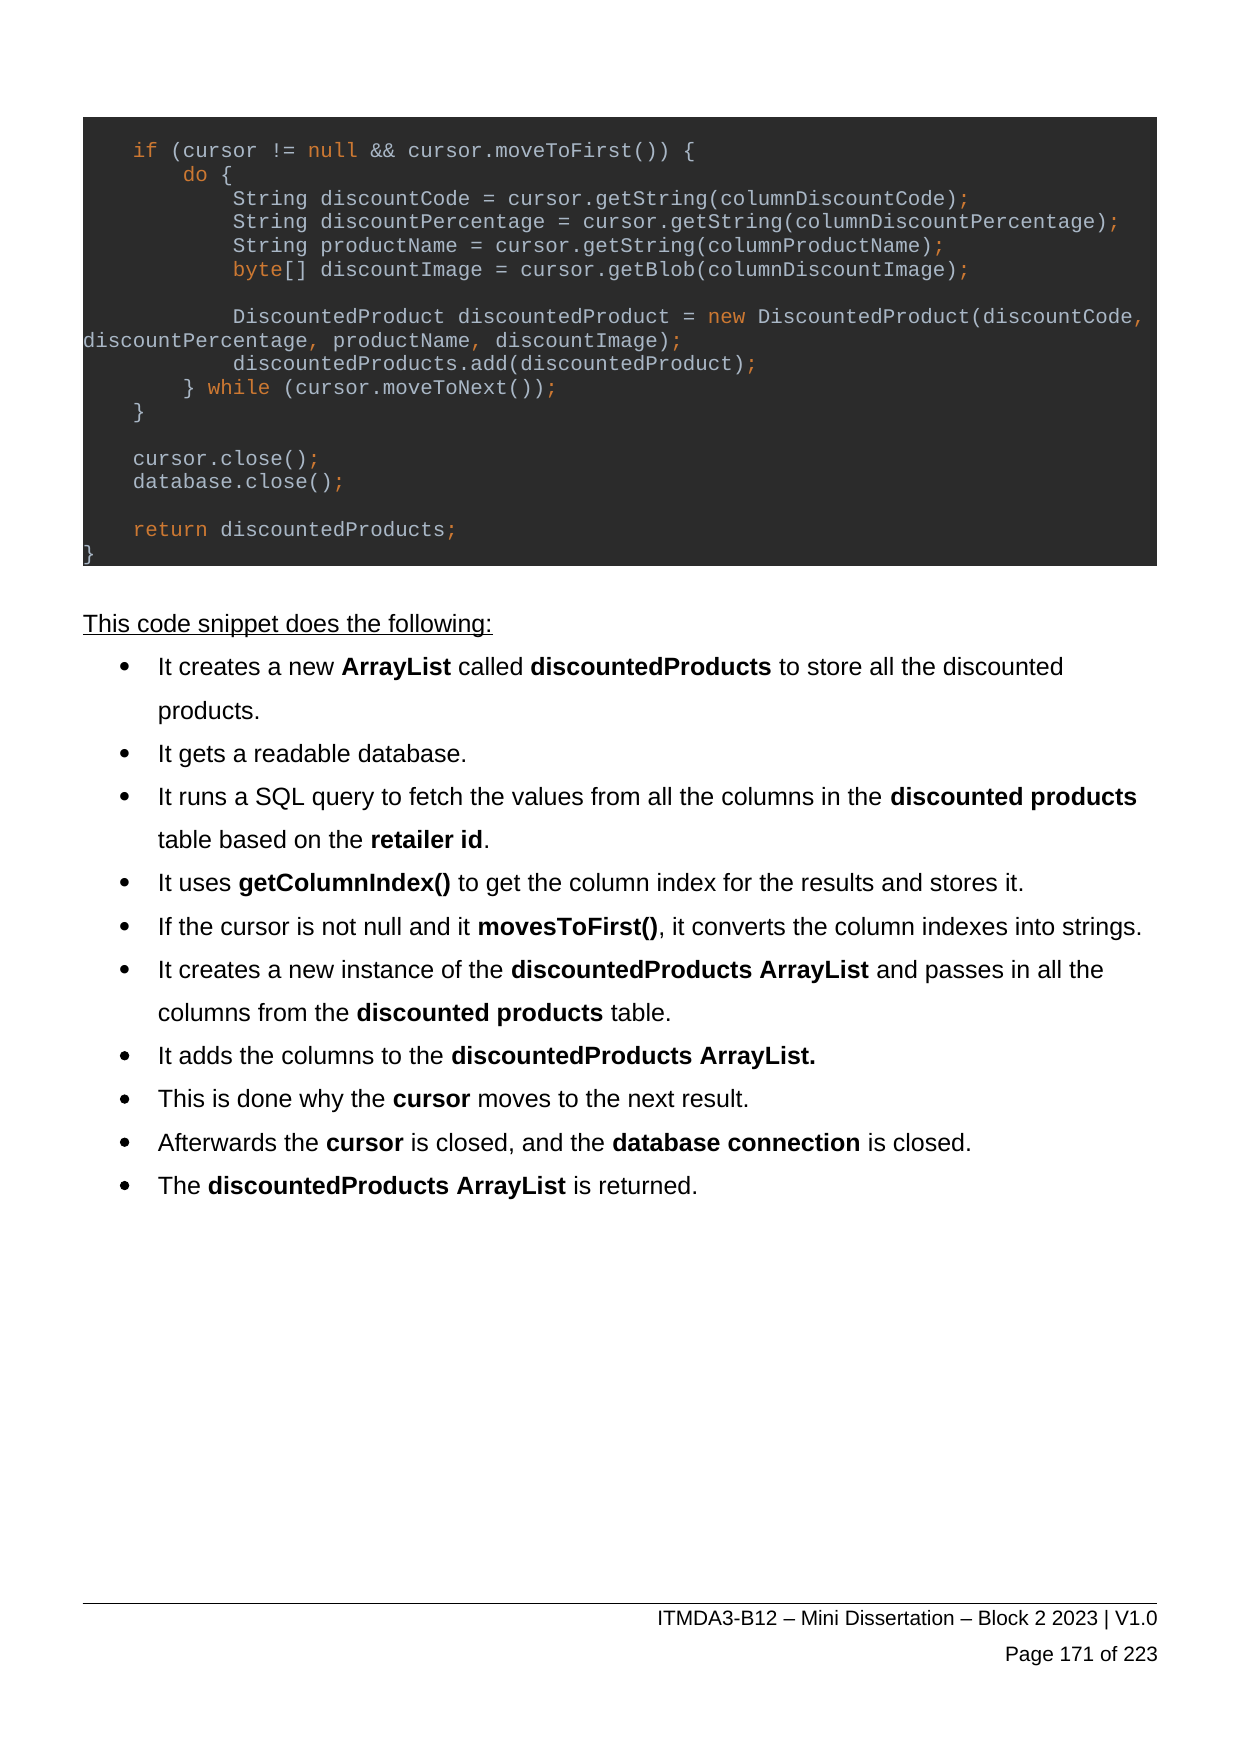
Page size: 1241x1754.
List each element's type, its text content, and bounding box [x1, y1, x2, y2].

list It runs a SQL query to fetch the values from all the columns in the discounted products table based on the retailer id. [120, 782, 1157, 854]
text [83, 117, 1157, 566]
list It creates a new instance of the discountedProducts ArrayList and passes in all the columns from the discounted products table. [120, 955, 1157, 1027]
list It creates a new ArrayList called discountedProducts to store all the discounted products. [120, 652, 1157, 724]
list It adds the columns to the discountedProducts ArrayList. [120, 1041, 1157, 1070]
text This code snippet does the following: [83, 609, 1157, 638]
list If the cursor is not null and it movesToFirst(), it converts the column indexes into strings. [120, 912, 1157, 940]
list It uses getColumnIndex() to get the column index for the results and stores it. [120, 868, 1157, 897]
list This is done why the cursor moves to the next result. [120, 1084, 1157, 1113]
list It gets a readable database. [120, 739, 1157, 768]
list The discountedProducts ArrayList is returned. [120, 1171, 1157, 1200]
list Afterwards the cursor is closed, and the database connection is closed. [120, 1128, 1157, 1156]
